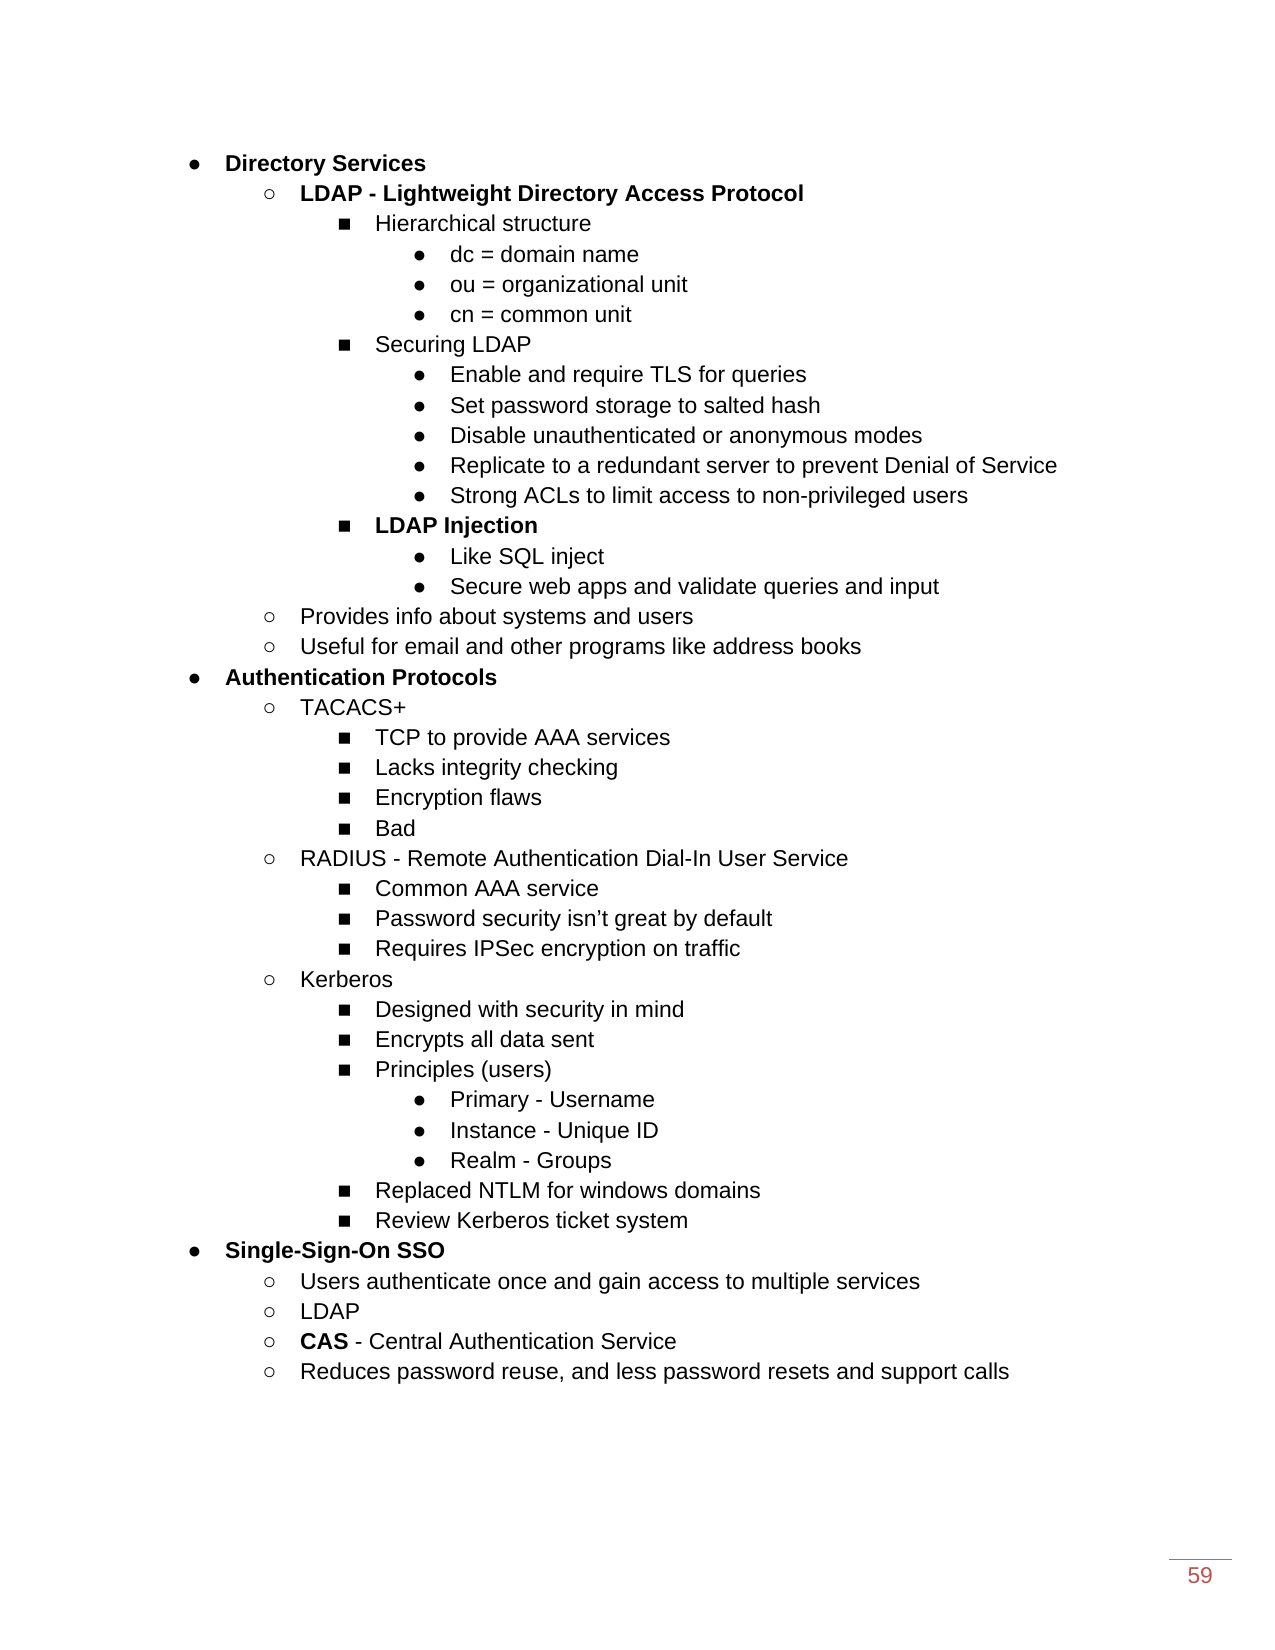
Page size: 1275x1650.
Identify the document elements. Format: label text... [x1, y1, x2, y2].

list CAS - Central Authentication Service [262, 1328, 1125, 1354]
list Kerberos [262, 966, 1125, 992]
list Single-Sign-On SSO [187, 1237, 1125, 1264]
list Primary - Username [412, 1086, 1125, 1113]
list RADIUS - Remote Authentication Dial-In User Service [262, 845, 1125, 871]
list Bad [337, 814, 1125, 841]
list Provides info about systems and users [262, 603, 1125, 629]
list TCP to provide AAA services [337, 724, 1125, 750]
list Authentication Protocols [187, 663, 1125, 690]
list Encryption flaws [337, 784, 1125, 811]
list Replaced NTLM for windows domains [337, 1177, 1125, 1203]
list Encrypts all data sent [337, 1026, 1125, 1052]
list Common AAA service [337, 875, 1125, 901]
list dc = domain name [412, 241, 1125, 267]
list Securing LDAP [337, 331, 1125, 358]
list Requires IPSec encryption on traffic [337, 935, 1125, 962]
list Password security isn’t great by default [337, 905, 1125, 932]
list TACACS+ [262, 694, 1125, 720]
list LDAP - Lightweight Directory Access Protocol [262, 180, 1125, 207]
list Like SQL inject [412, 543, 1125, 569]
list LDAP Injection [337, 512, 1125, 539]
list Designed with security in mind [337, 996, 1125, 1022]
list Hierarchical structure [337, 210, 1125, 237]
list cn = common unit [412, 301, 1125, 327]
list Realm - Groups [412, 1147, 1125, 1173]
list Review Kerberos ticket system [337, 1207, 1125, 1234]
list Secure web apps and validate queries and input [412, 573, 1125, 599]
list Principles (users) [337, 1056, 1125, 1083]
list Set password storage to salted hash [412, 392, 1125, 418]
list LDAP [262, 1298, 1125, 1324]
list Replicate to a redundant server to prevent Denial of Service [412, 452, 1125, 478]
list Reduces password reuse, and less password resets and support calls [262, 1358, 1125, 1385]
list Enable and require TLS for queries [412, 361, 1125, 388]
list Strong ACLs to limit access to non-privileged users [412, 482, 1125, 509]
list Disable unauthenticated or anonymous modes [412, 422, 1125, 448]
list Users authenticate once and gain access to multiple services [262, 1268, 1125, 1294]
list Useful for email and other programs like address books [262, 633, 1125, 660]
list ou = organizational unit [412, 271, 1125, 297]
list Instance - Unique ID [412, 1117, 1125, 1143]
list Directory Services [187, 150, 1125, 176]
list Lacks integrity checking [337, 754, 1125, 781]
